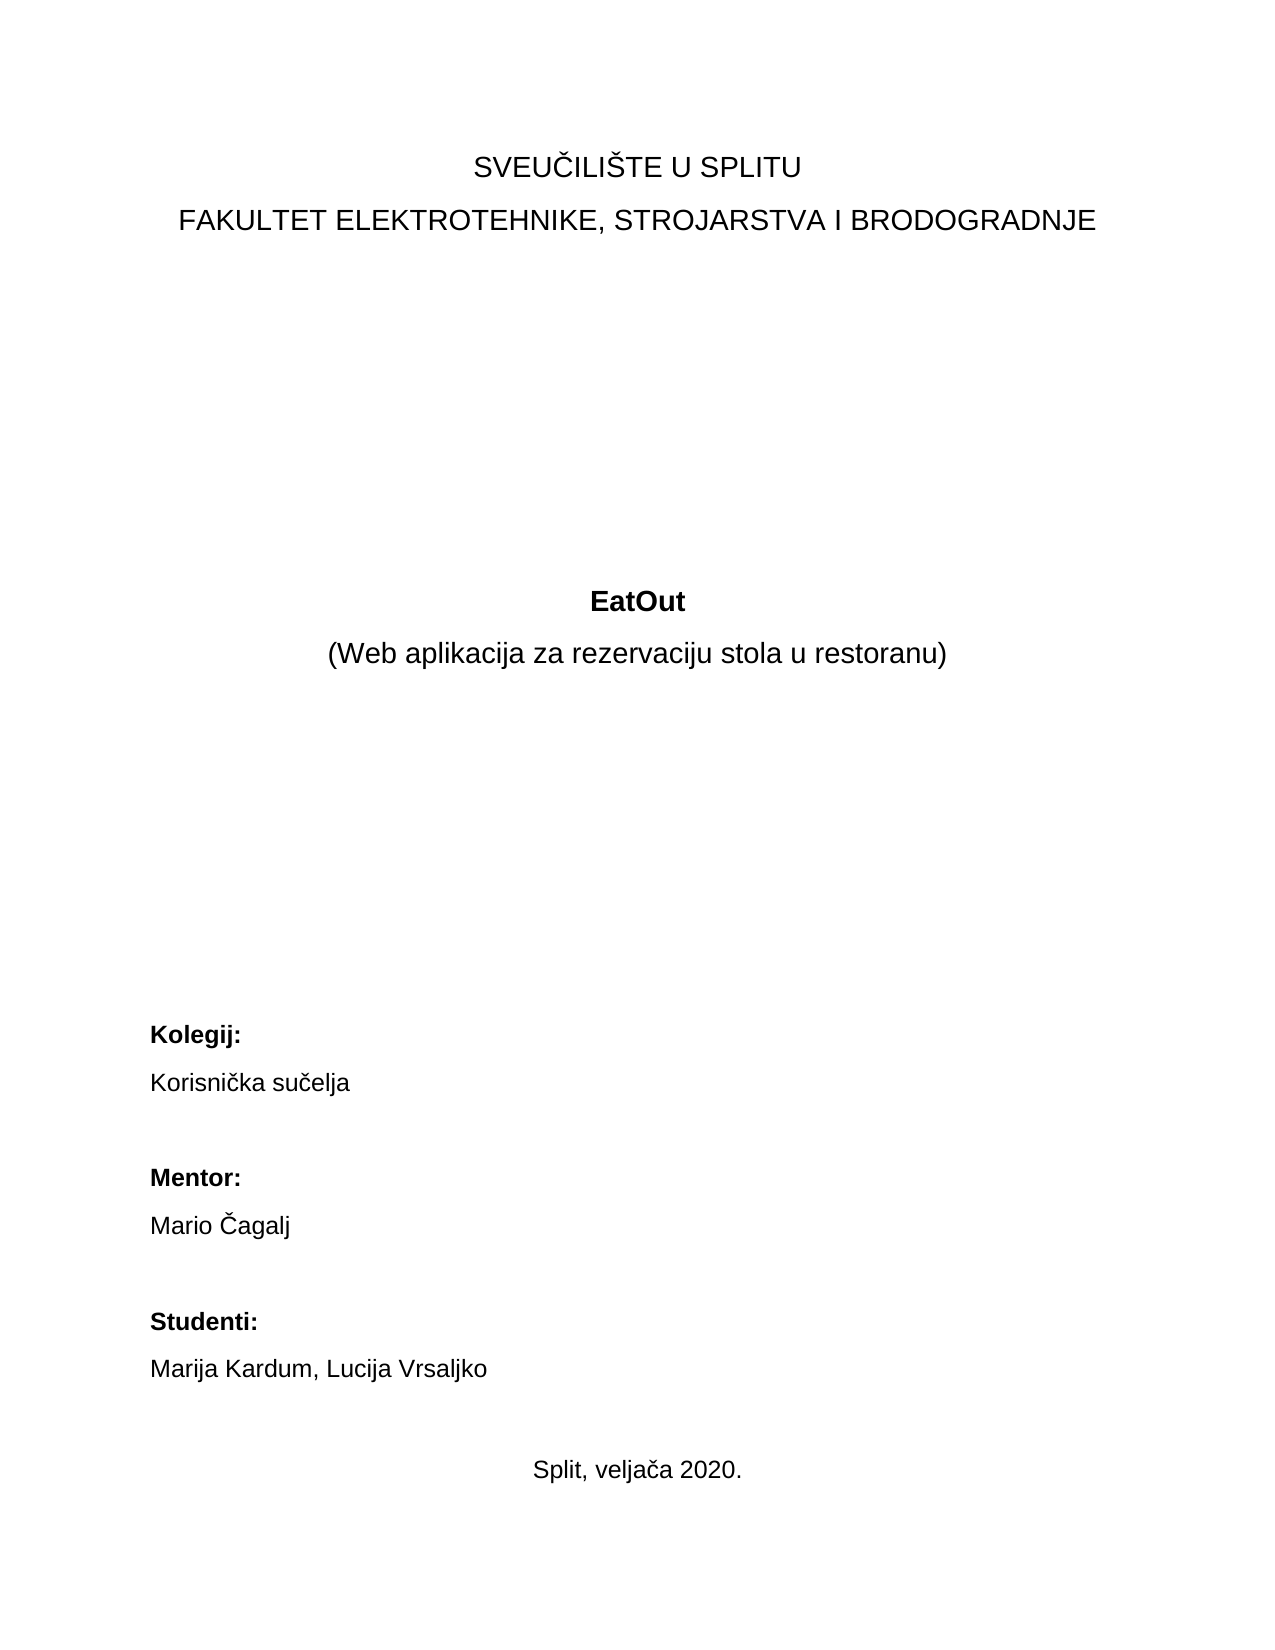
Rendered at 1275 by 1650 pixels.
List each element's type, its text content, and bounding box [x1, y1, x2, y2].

text (Web aplikacija za rezervaciju stola u restoranu) [150, 637, 1125, 670]
text EatOut [150, 584, 1125, 617]
text Mario Čagalj [150, 1211, 1125, 1240]
text Korisnička sučelja [150, 1068, 1125, 1097]
text FAKULTET ELEKTROTEHNIKE, STROJARSTVA I BRODOGRADNJE [150, 203, 1125, 236]
text SVEUČILIŠTE U SPLITU [150, 150, 1125, 183]
text Split, veljača 2020. [150, 1455, 1125, 1483]
text Marija Kardum, Lucija Vrsaljko [150, 1354, 1125, 1383]
text Mentor: [150, 1163, 1125, 1192]
text Studenti: [150, 1306, 1125, 1335]
text Kolegij: [150, 1020, 1125, 1049]
